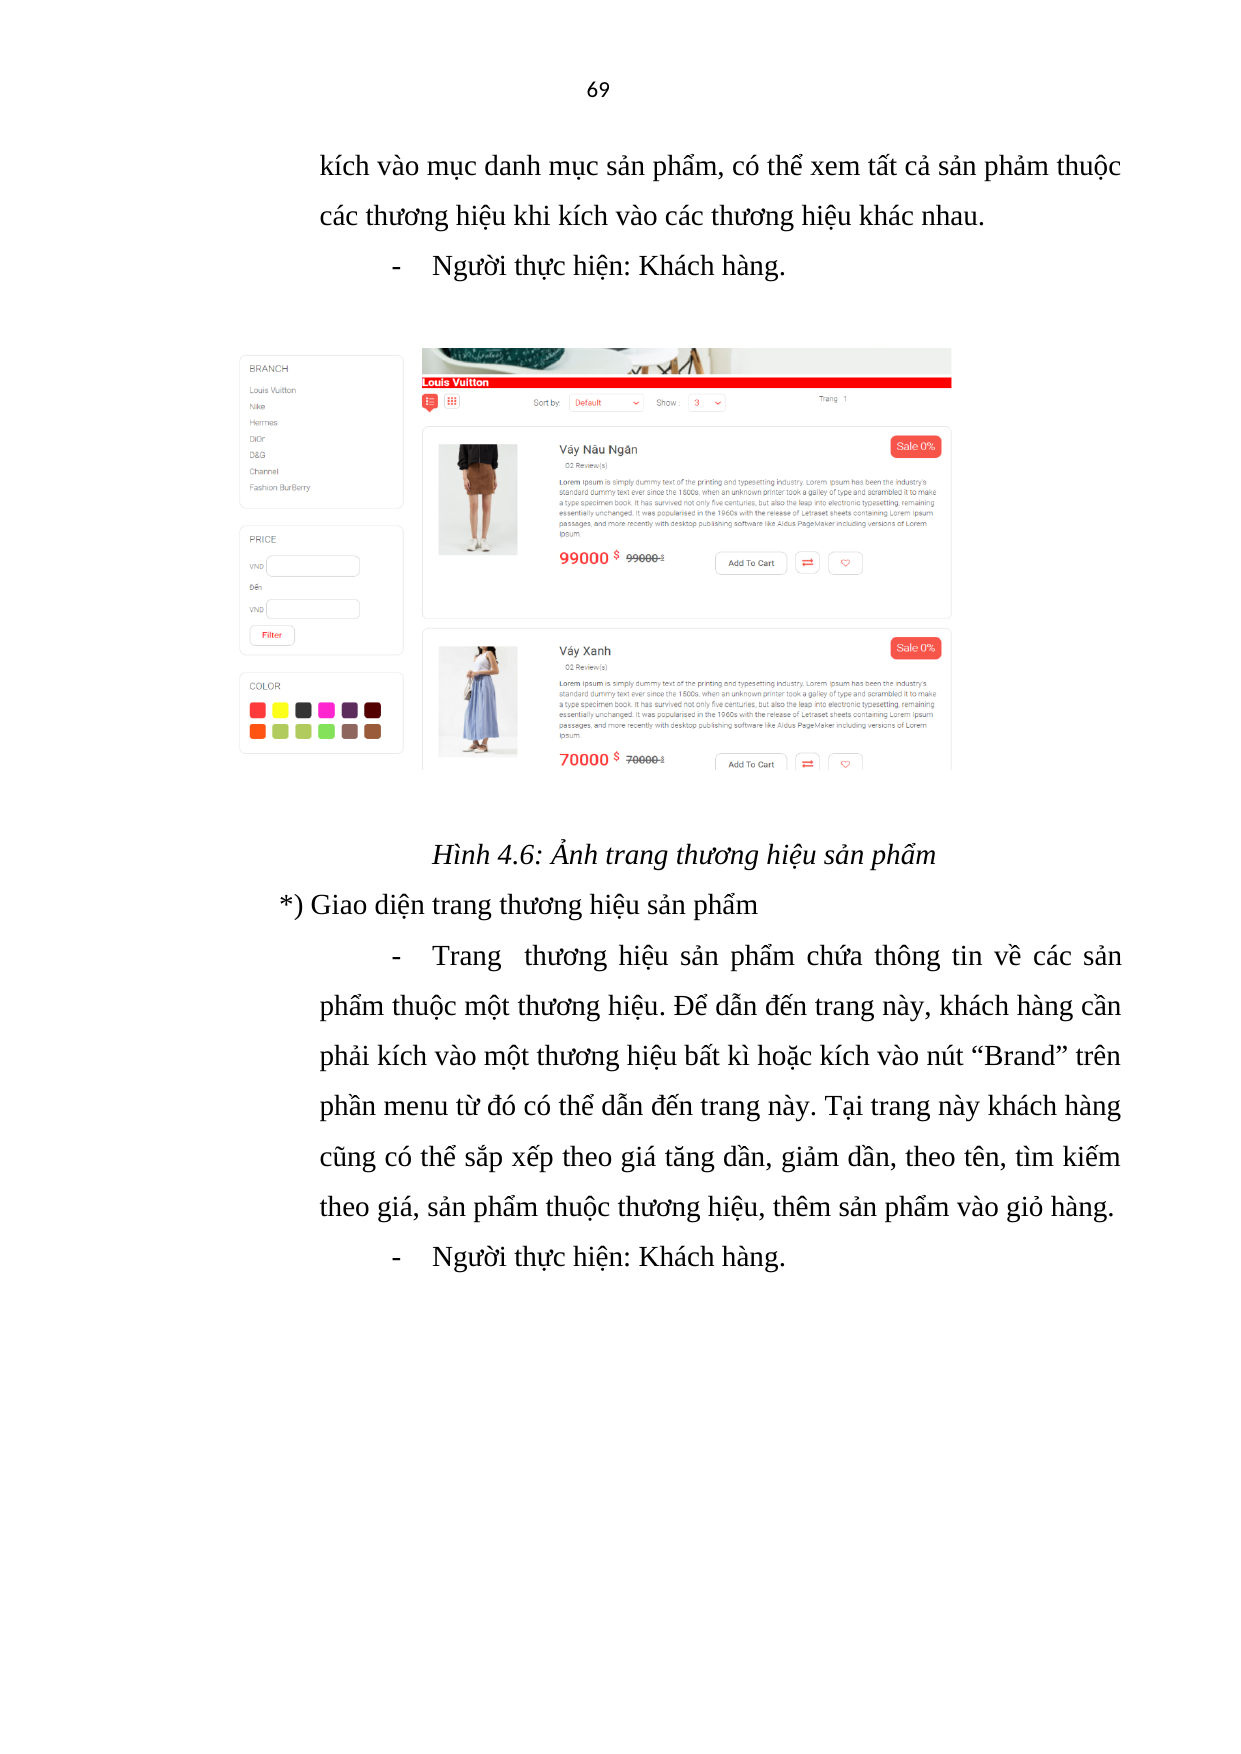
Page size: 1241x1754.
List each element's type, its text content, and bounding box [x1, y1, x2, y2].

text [319, 148, 1122, 232]
text Hình 4.6: Ảnh trang thương hiệu sản phẩm [357, 837, 1122, 871]
text Người thực hiện: Khách hàng. [319, 248, 1122, 282]
text Trang thương hiệu sản phẩm chứa thông tin về các sản phẩm thuộc một thương hiệu. Để dẫn đến trang này, khách hàng cần phải kích vào một thương hiệu bất kì hoặc kích vào nút “Brand” trên phần menu từ đó có thể dẫn đến trang này. Tại trang này khách hàng cũng có thể sắp xếp theo giá tăng dần, giảm dần, theo tên, tìm kiếm theo giá, sản phẩm thuộc thương hiệu, thêm sản phẩm vào giỏ hàng. [319, 938, 1122, 1223]
picture [206, 348, 1088, 770]
text Người thực hiện: Khách hàng. [319, 1239, 1122, 1273]
text *) Giao diện trang thương hiệu sản phẩm [207, 887, 1122, 921]
